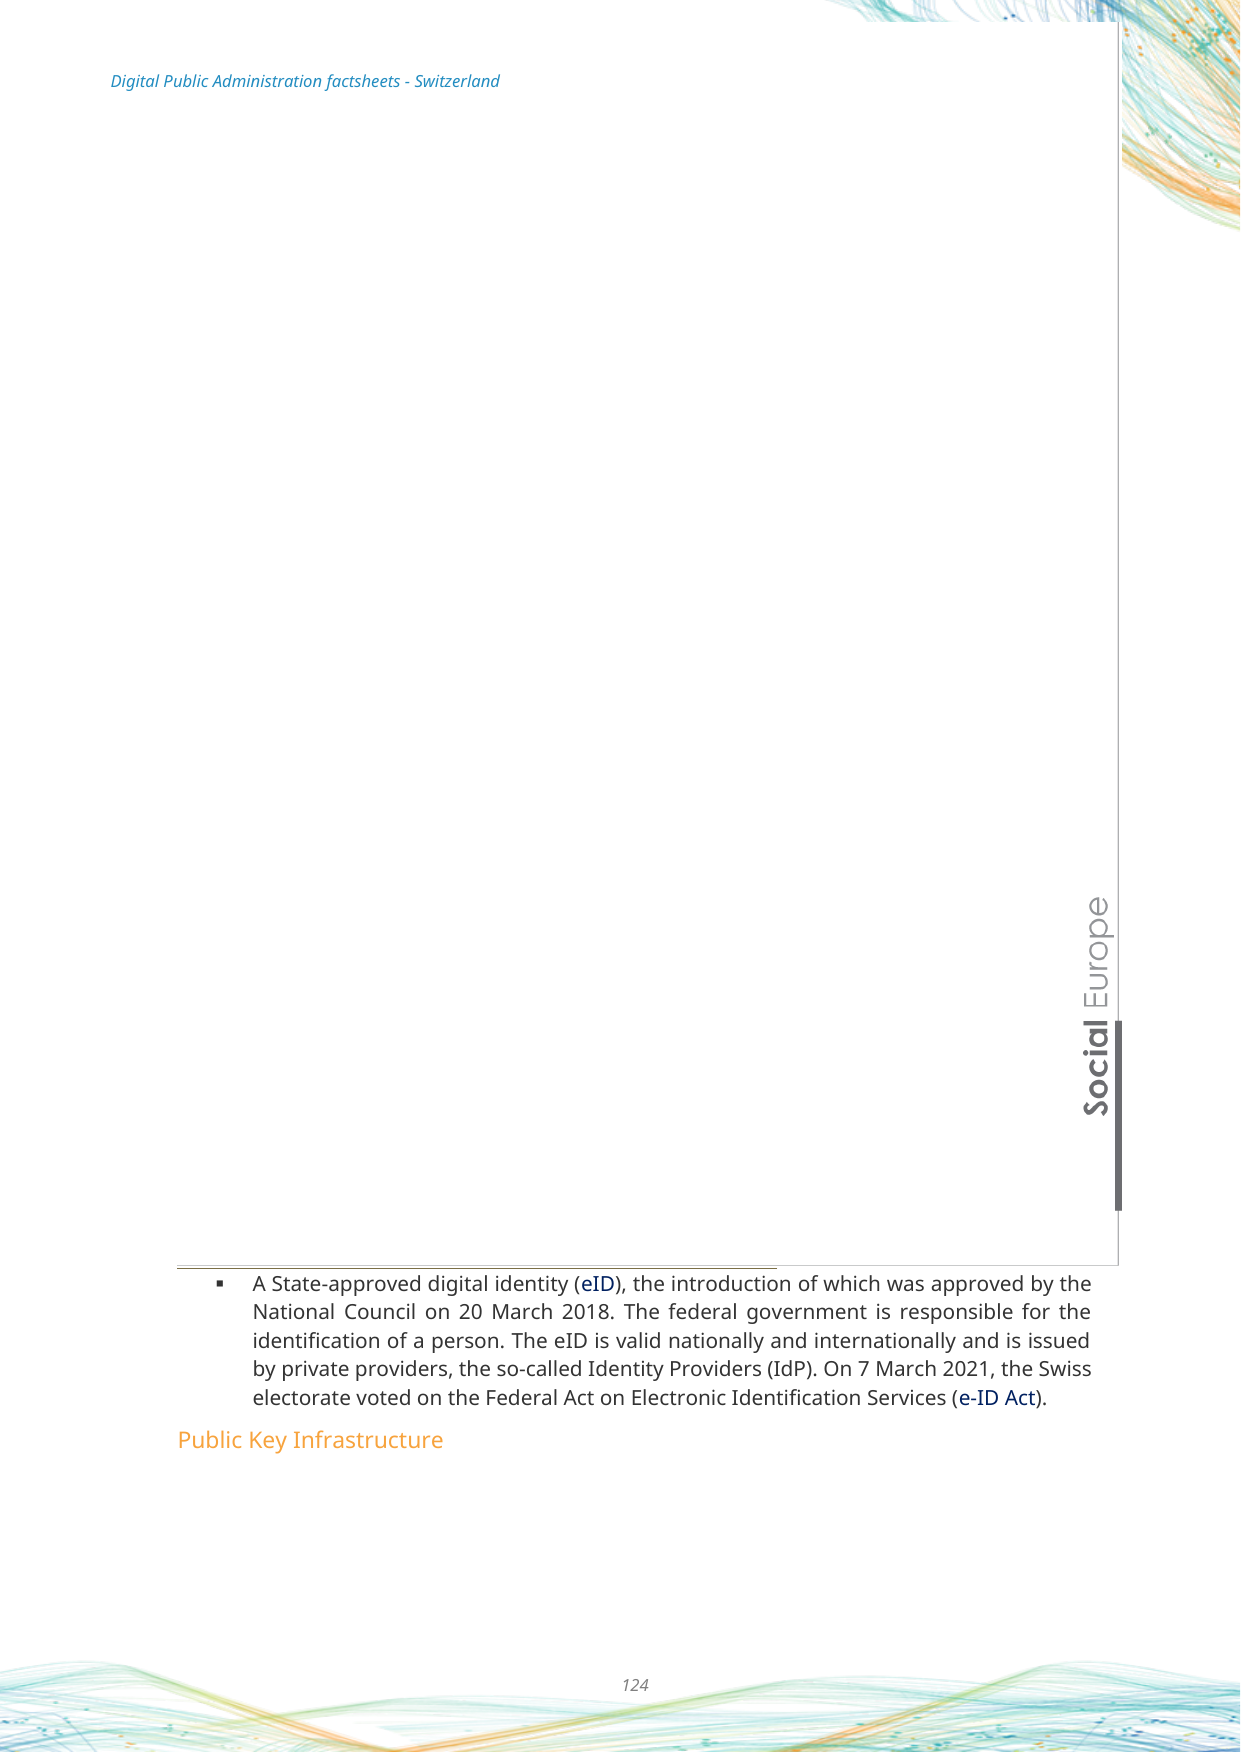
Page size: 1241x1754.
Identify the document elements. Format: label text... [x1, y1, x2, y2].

picture [0, 1643, 1241, 1752]
list A State-approved digital identity (eID), the introduction of which was approved by the National Council on 20 March 2018. The federal government is responsible for the identification of a person. The eID is valid nationally and internationally and is issued by private providers, the so-called Identity Providers (IdP). On 7 March 2021, the Swiss electorate voted on the Federal Act on Electronic Identification Services (e-ID Act). [215, 1269, 1092, 1411]
subtitle Public Key Infrastructure [177, 1424, 1092, 1455]
picture [177, 0, 1241, 1266]
